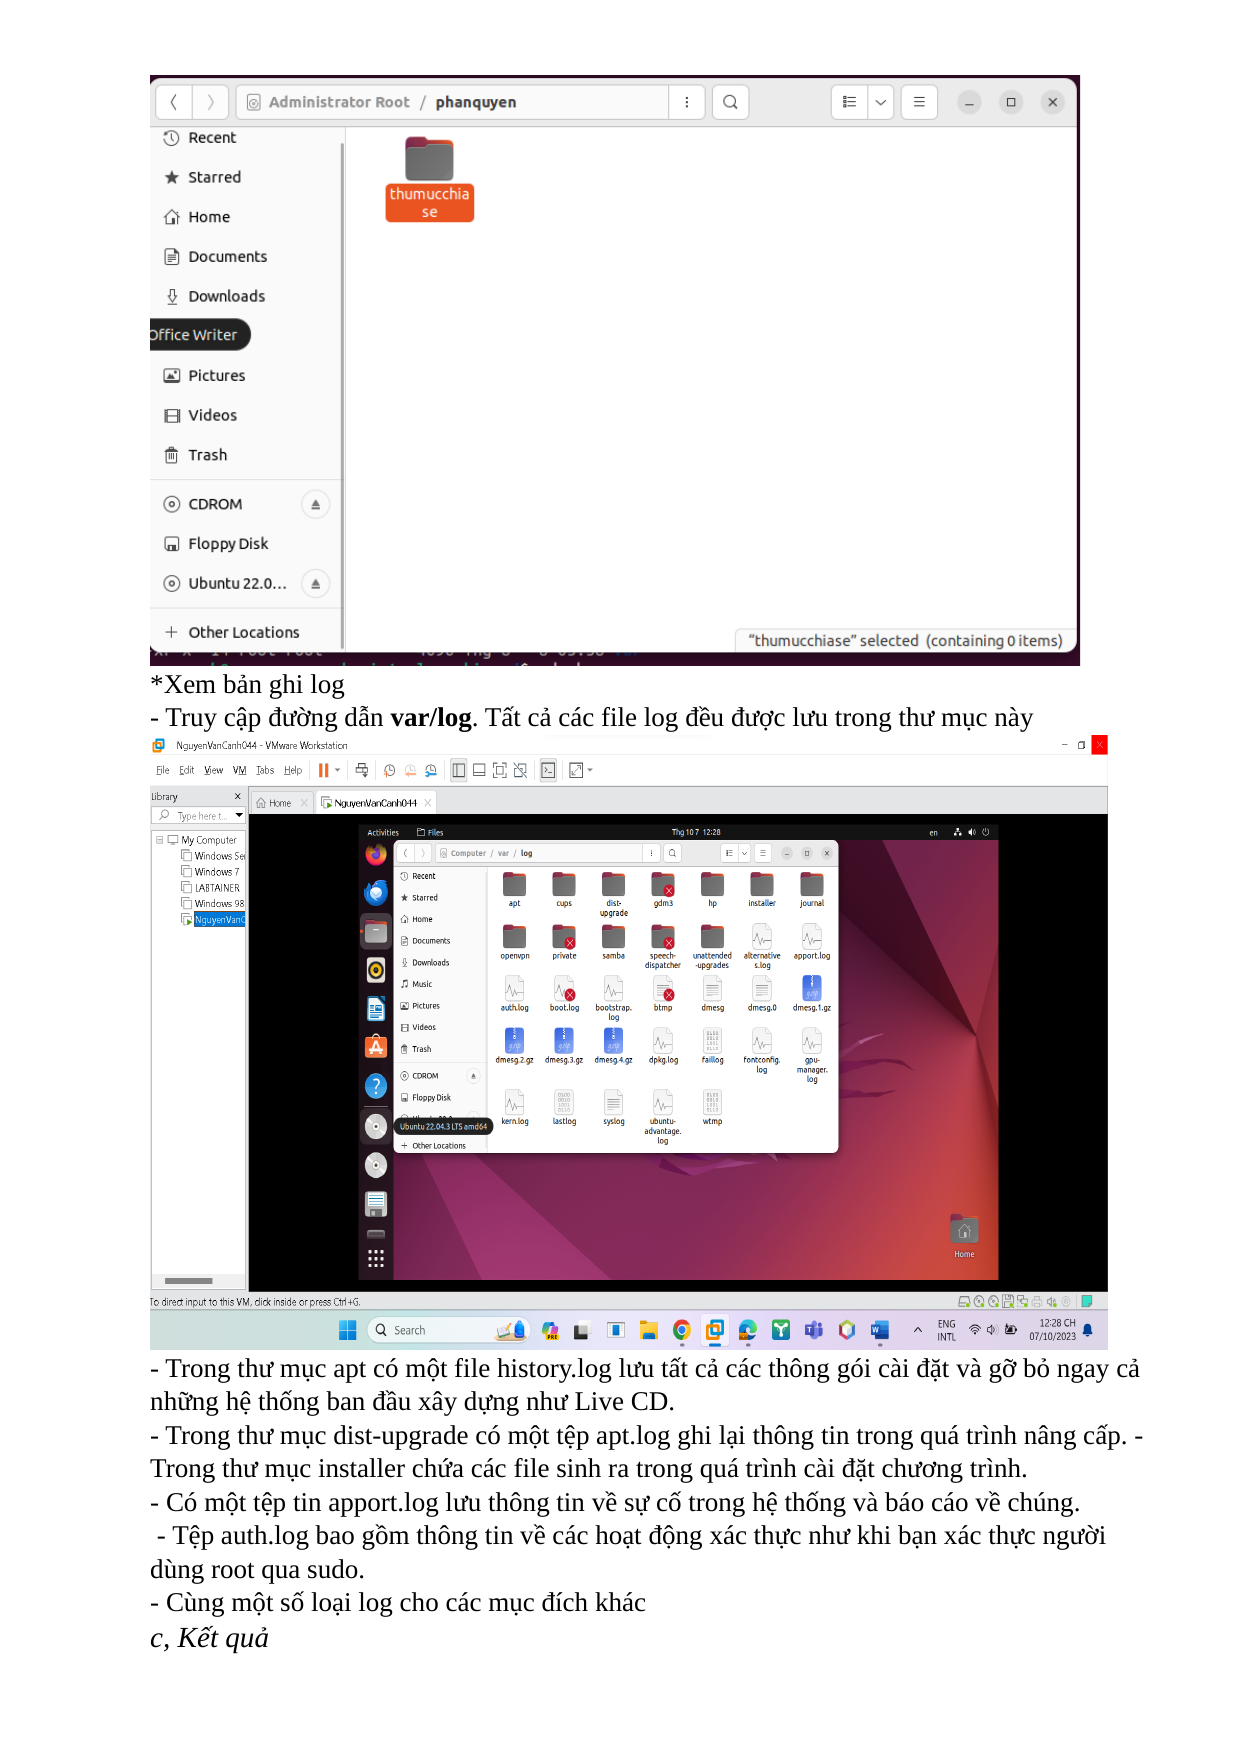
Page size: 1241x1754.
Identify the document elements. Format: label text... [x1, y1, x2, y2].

list - Truy cập đường dẫn var/log. Tất cả các file log đều được lưu trong thư mục này [150, 702, 1165, 733]
list - Cùng một số loại log cho các mục đích khác [150, 1586, 1165, 1618]
list - Tệp auth.log bao gồm thông tin về các hoạt động xác thực như khi bạn xác thực người dùng root qua sudo. [150, 1519, 1165, 1584]
list - Có một tệp tin apport.log lưu thông tin về sự cố trong hệ thống và báo cáo về chúng. [150, 1486, 1165, 1517]
picture [150, 75, 1081, 666]
list - Trong thư mục apt có một file history.log lưu tất cả các thông gói cài đặt và gỡ bỏ ngay cả những hệ thống ban đầu xây dựng như Live CD. [150, 1352, 1165, 1416]
list - Trong thư mục dist-upgrade có một tệp apt.log ghi lại thông tin trong quá trình nâng cấp. - Trong thư mục installer chứa các file sinh ra trong quá trình cài đặt chương trình. [150, 1419, 1165, 1483]
picture [150, 735, 1108, 1350]
list c, Kết quả [150, 1620, 1165, 1653]
list *Xem bản ghi log [150, 668, 1165, 699]
